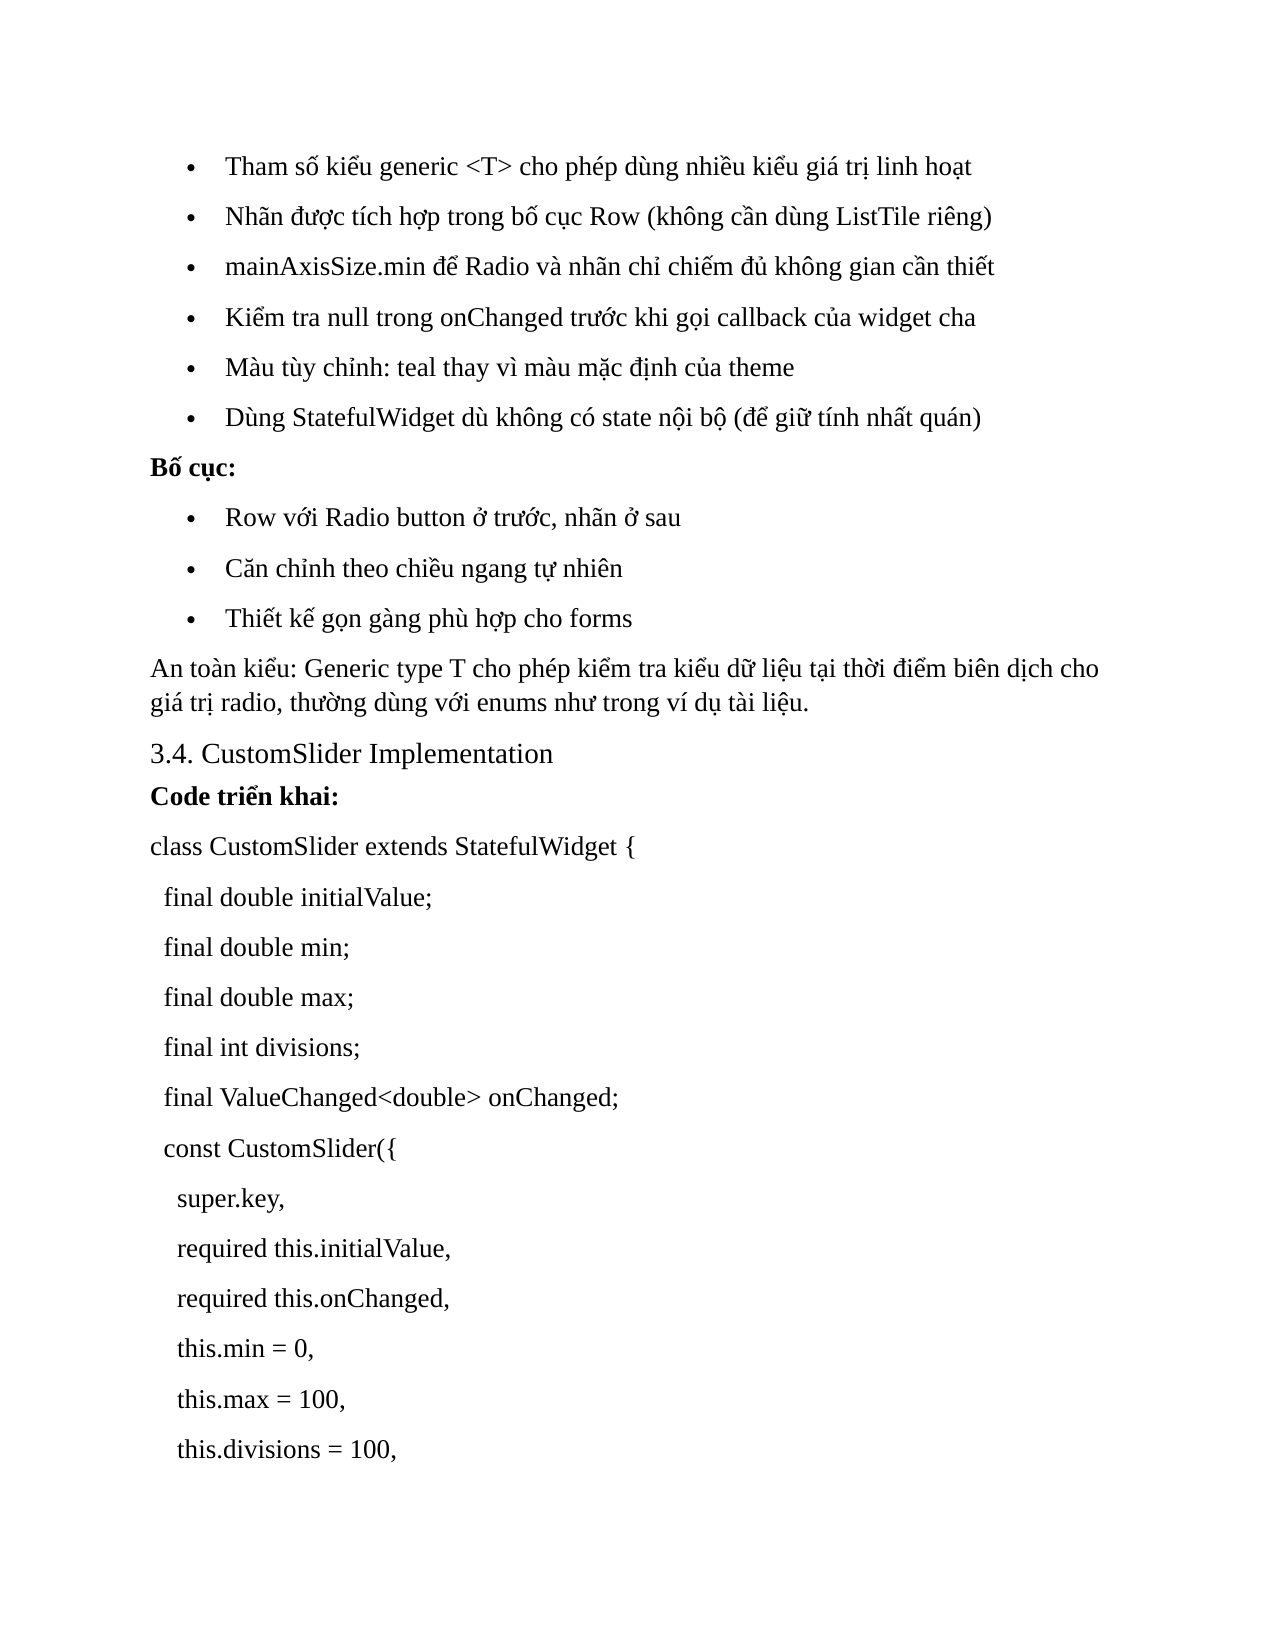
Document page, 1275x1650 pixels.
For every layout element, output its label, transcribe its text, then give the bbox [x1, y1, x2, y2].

text final ValueChanged<double> onChanged; [150, 1082, 1125, 1113]
text required this.onChanged, [150, 1282, 1125, 1313]
text final double min; [150, 931, 1125, 962]
text this.max = 100, [150, 1383, 1125, 1414]
list Kiểm tra null trong onChanged trước khi gọi callback của widget cha [187, 301, 1125, 332]
text this.min = 0, [150, 1333, 1125, 1364]
list Nhãn được tích hợp trong bố cục Row (không cần dùng ListTile riêng) [187, 200, 1125, 231]
text final double max; [150, 981, 1125, 1012]
text class CustomSlider extends StatefulWidget { [150, 831, 1125, 862]
list Màu tùy chỉnh: teal thay vì màu mặc định của theme [187, 351, 1125, 382]
text const CustomSlider({ [150, 1132, 1125, 1163]
list Tham số kiểu generic <T> cho phép dùng nhiều kiểu giá trị linh hoạt [187, 150, 1125, 181]
list Căn chỉnh theo chiều ngang tự nhiên [187, 552, 1125, 583]
text An toàn kiểu: Generic type T cho phép kiểm tra kiểu dữ liệu tại thời điểm biên dịch cho giá trị radio, thường dùng với enums như trong ví dụ tài liệu. [150, 652, 1125, 717]
list mainAxisSize.min để Radio và nhãn chỉ chiếm đủ không gian cần thiết [187, 250, 1125, 282]
text required this.initialValue, [150, 1232, 1125, 1263]
list Row với Radio button ở trước, nhãn ở sau [187, 501, 1125, 533]
text Code triển khai: [150, 780, 1125, 811]
list Thiết kế gọn gàng phù hợp cho forms [187, 602, 1125, 633]
text final double initialValue; [150, 881, 1125, 912]
text super.key, [150, 1182, 1125, 1213]
text this.divisions = 100, [150, 1433, 1125, 1464]
list Dùng StatefulWidget dù không có state nội bộ (để giữ tính nhất quán) [187, 401, 1125, 432]
text final int divisions; [150, 1031, 1125, 1062]
subtitle 3.4. CustomSlider Implementation [150, 736, 1125, 769]
text Bố cục: [150, 451, 1125, 482]
